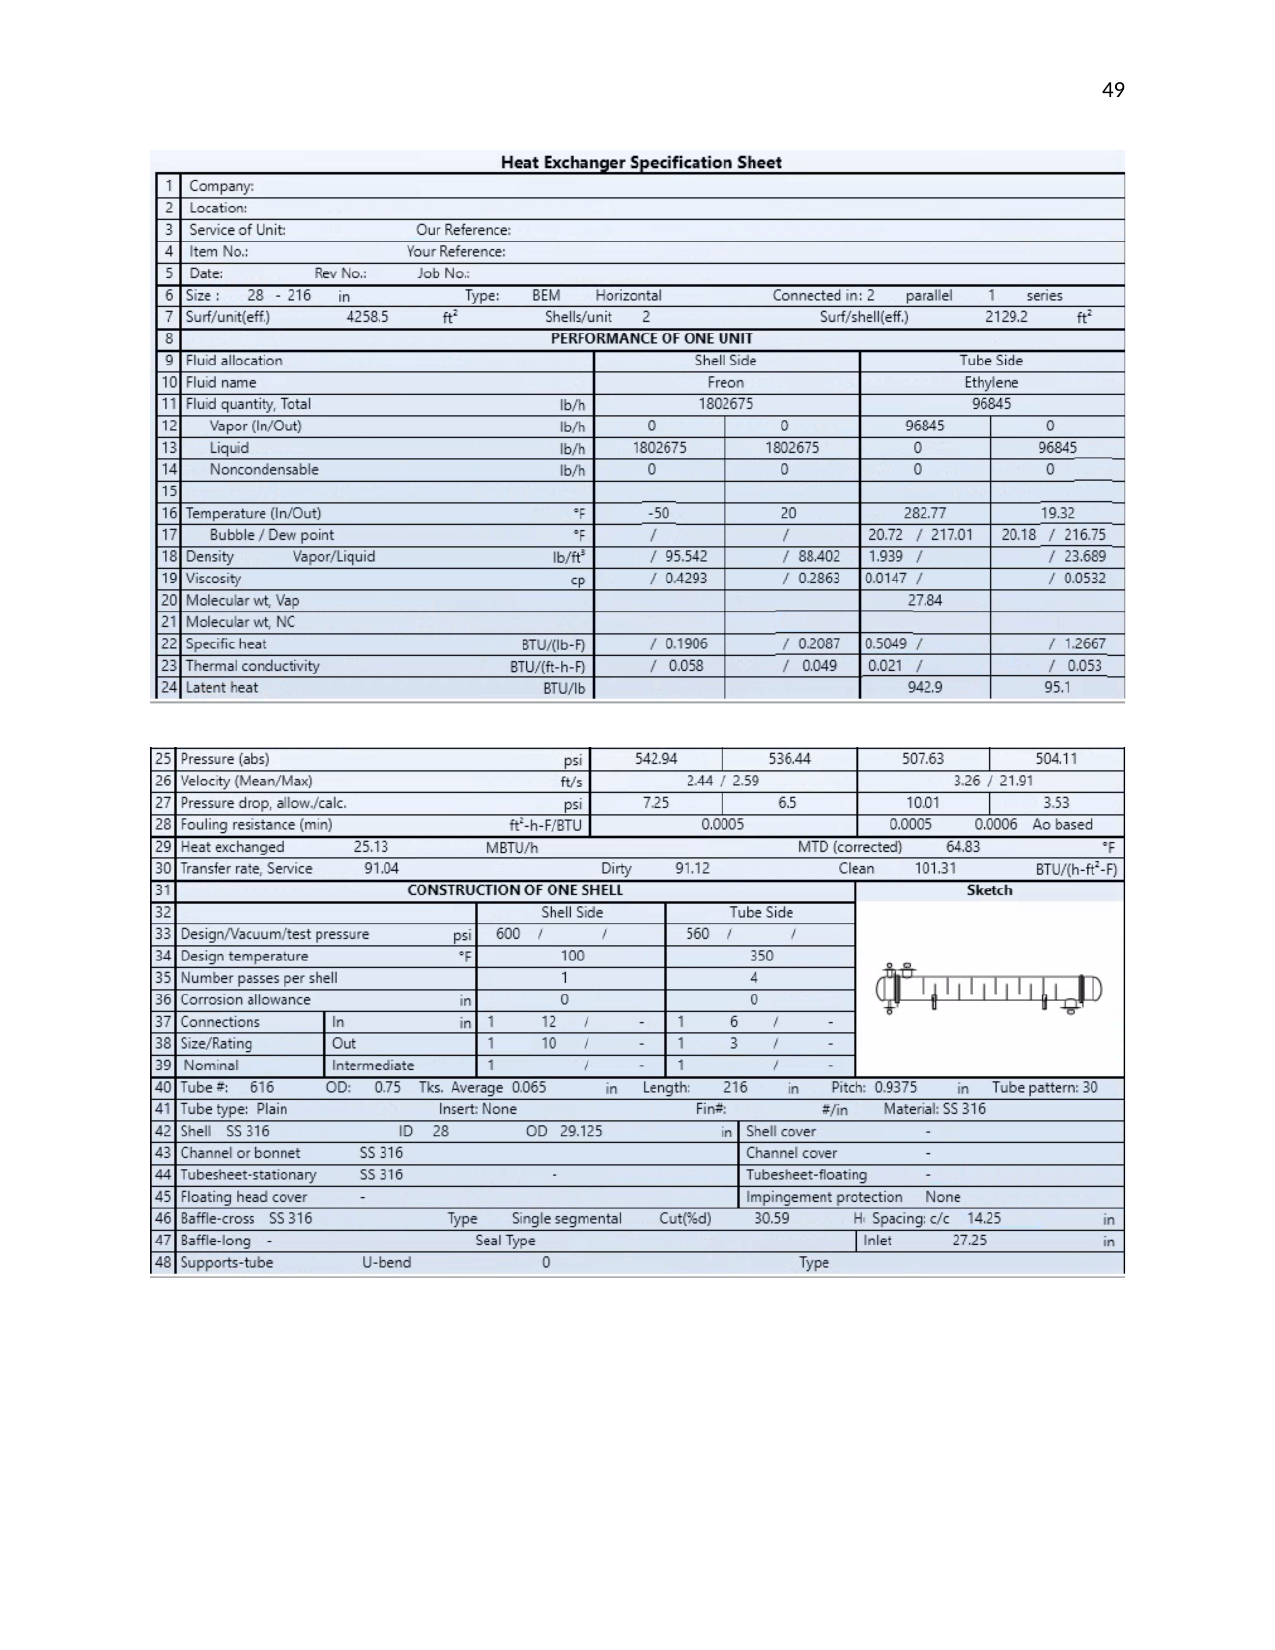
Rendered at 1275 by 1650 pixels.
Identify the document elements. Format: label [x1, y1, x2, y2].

picture [150, 150, 1125, 704]
picture [150, 747, 1125, 1278]
